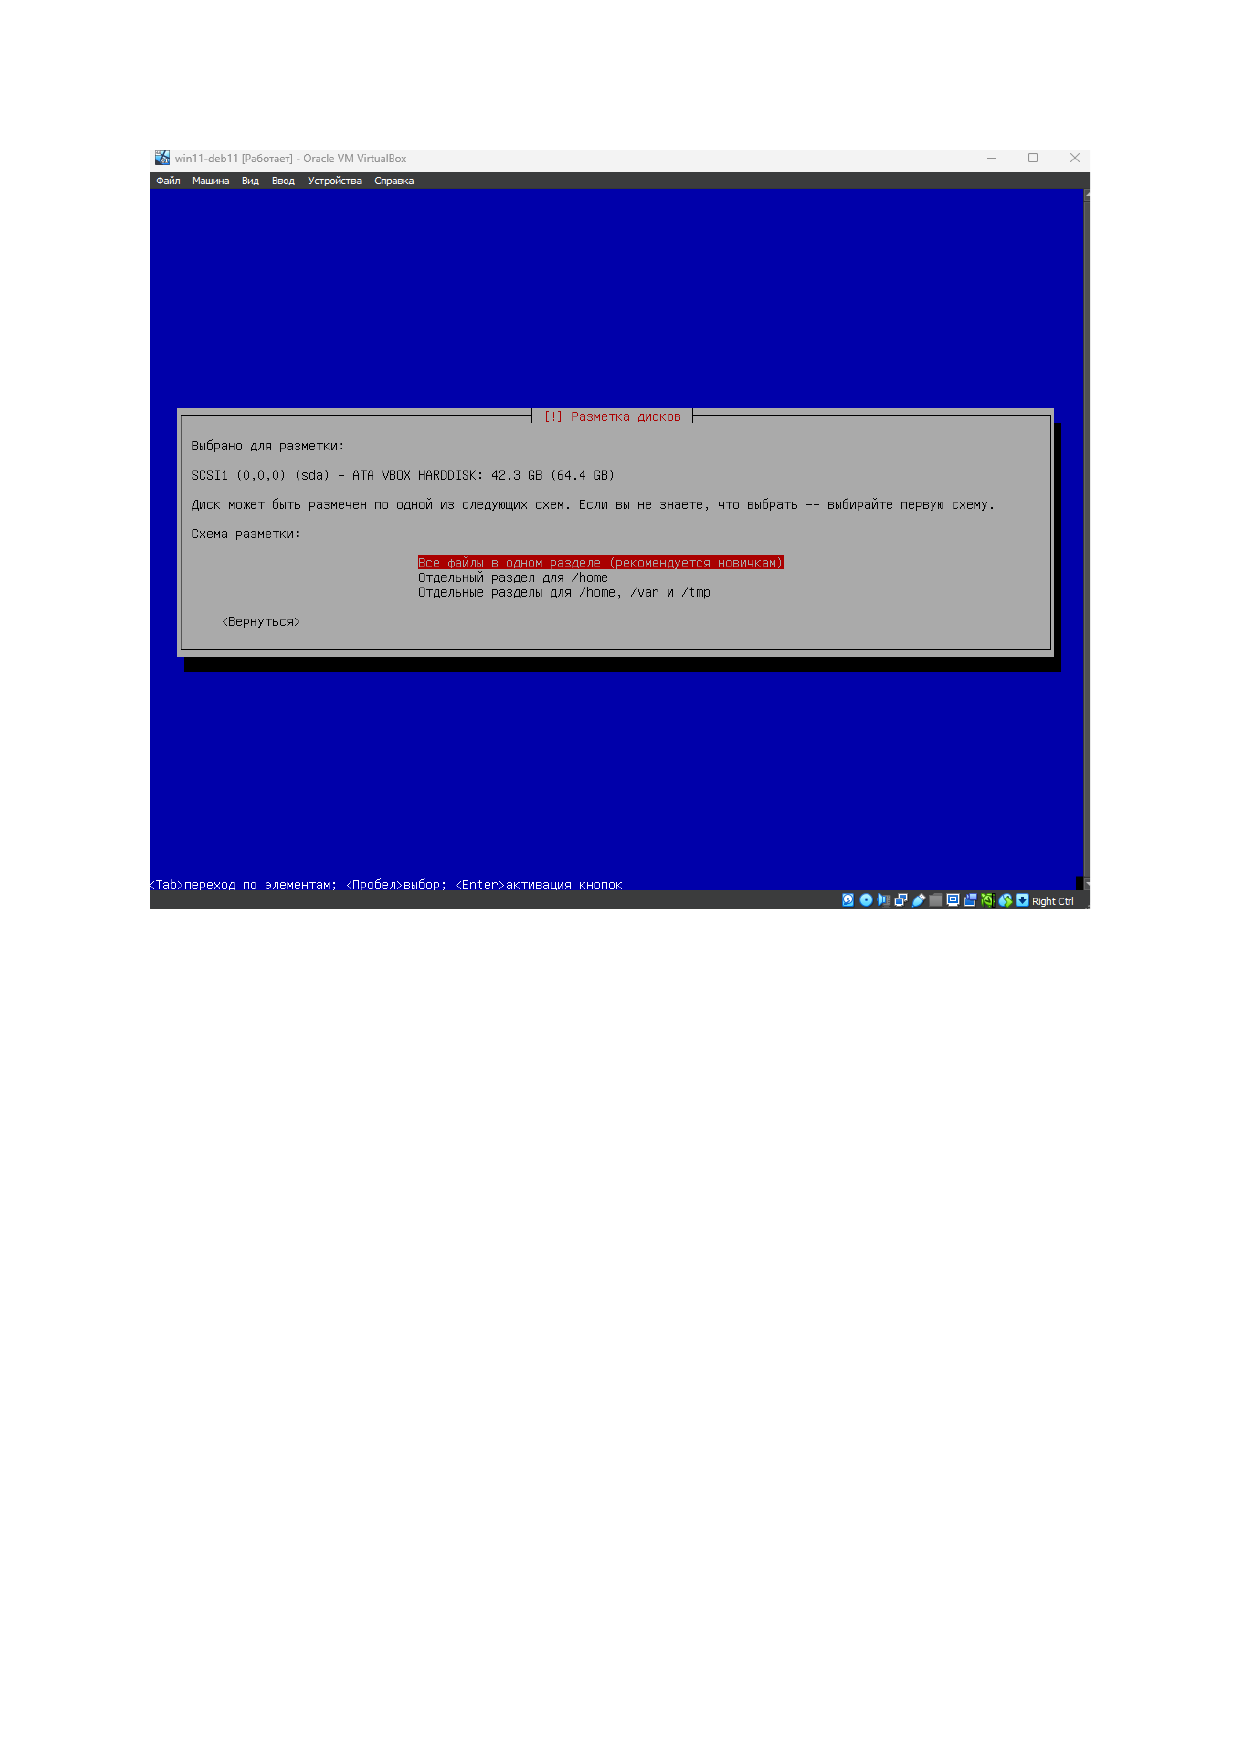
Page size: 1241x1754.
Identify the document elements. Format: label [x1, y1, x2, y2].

picture [150, 150, 1091, 909]
